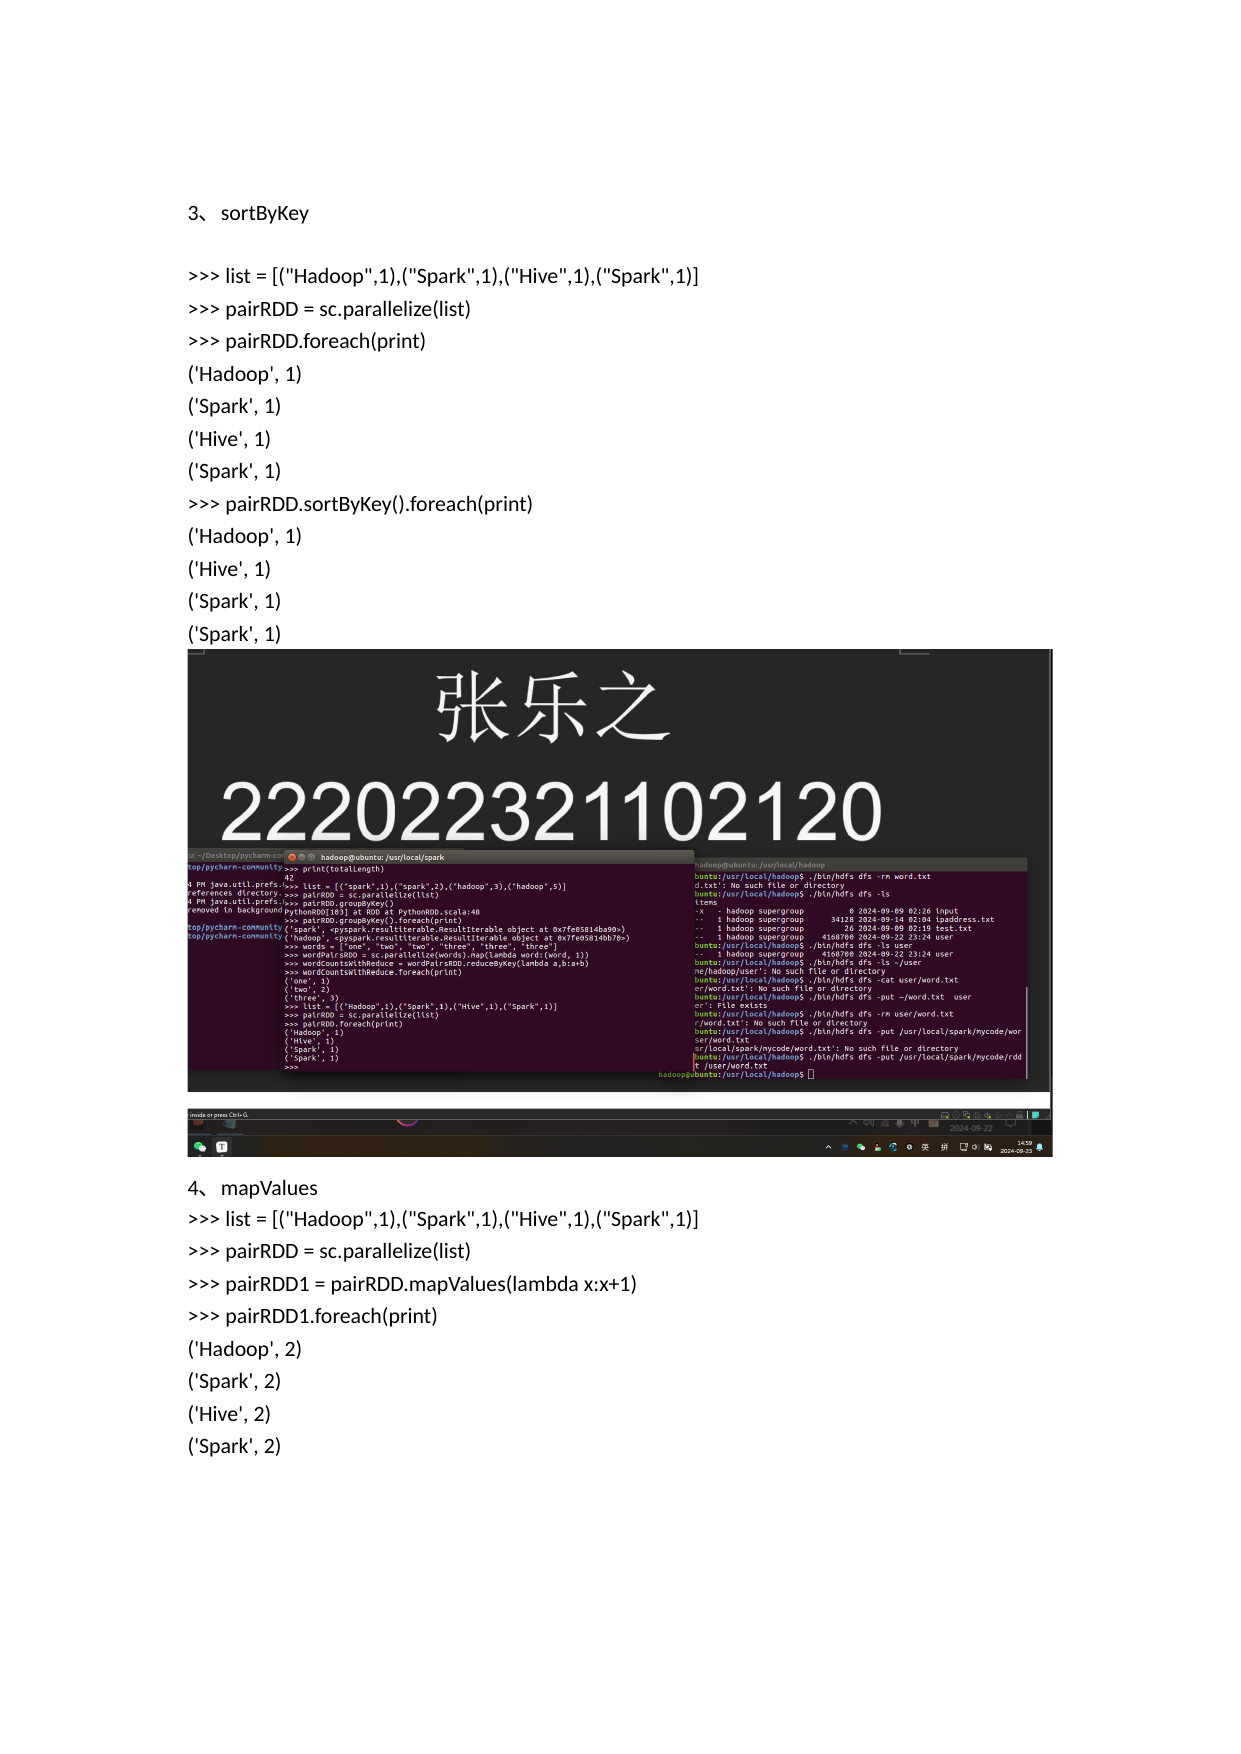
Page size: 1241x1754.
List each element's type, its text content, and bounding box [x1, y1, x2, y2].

text ('Spark', 1) [187, 454, 1053, 487]
picture [187, 649, 1053, 1157]
text ('Hive', 2) [187, 1397, 1053, 1429]
text >>> pairRDD = sc.parallelize(list) [187, 1234, 1053, 1267]
text ('Spark', 1) [187, 617, 1053, 649]
text ('Hadoop', 2) [187, 1332, 1053, 1364]
text ('Spark', 2) [187, 1364, 1053, 1397]
text ('Hadoop', 1) [187, 519, 1053, 552]
text >>> pairRDD1 = pairRDD.mapValues(lambda x:x+1) [187, 1267, 1053, 1299]
text ('Hadoop', 1) [187, 357, 1053, 389]
text 4、mapValues [187, 1169, 1053, 1202]
text >>> pairRDD.foreach(print) [187, 324, 1053, 357]
text ('Spark', 2) [187, 1429, 1053, 1462]
text ('Spark', 1) [187, 584, 1053, 617]
text 3、sortByKey [187, 194, 1053, 227]
text >>> list = [("Hadoop",1),("Spark",1),("Hive",1),("Spark",1)] [187, 1202, 1053, 1234]
text ('Hive', 1) [187, 552, 1053, 584]
text >>> list = [("Hadoop",1),("Spark",1),("Hive",1),("Spark",1)] [187, 259, 1053, 292]
text >>> pairRDD = sc.parallelize(list) [187, 292, 1053, 324]
text >>> pairRDD.sortByKey().foreach(print) [187, 487, 1053, 519]
text >>> pairRDD1.foreach(print) [187, 1299, 1053, 1332]
text ('Hive', 1) [187, 422, 1053, 454]
text ('Spark', 1) [187, 389, 1053, 422]
